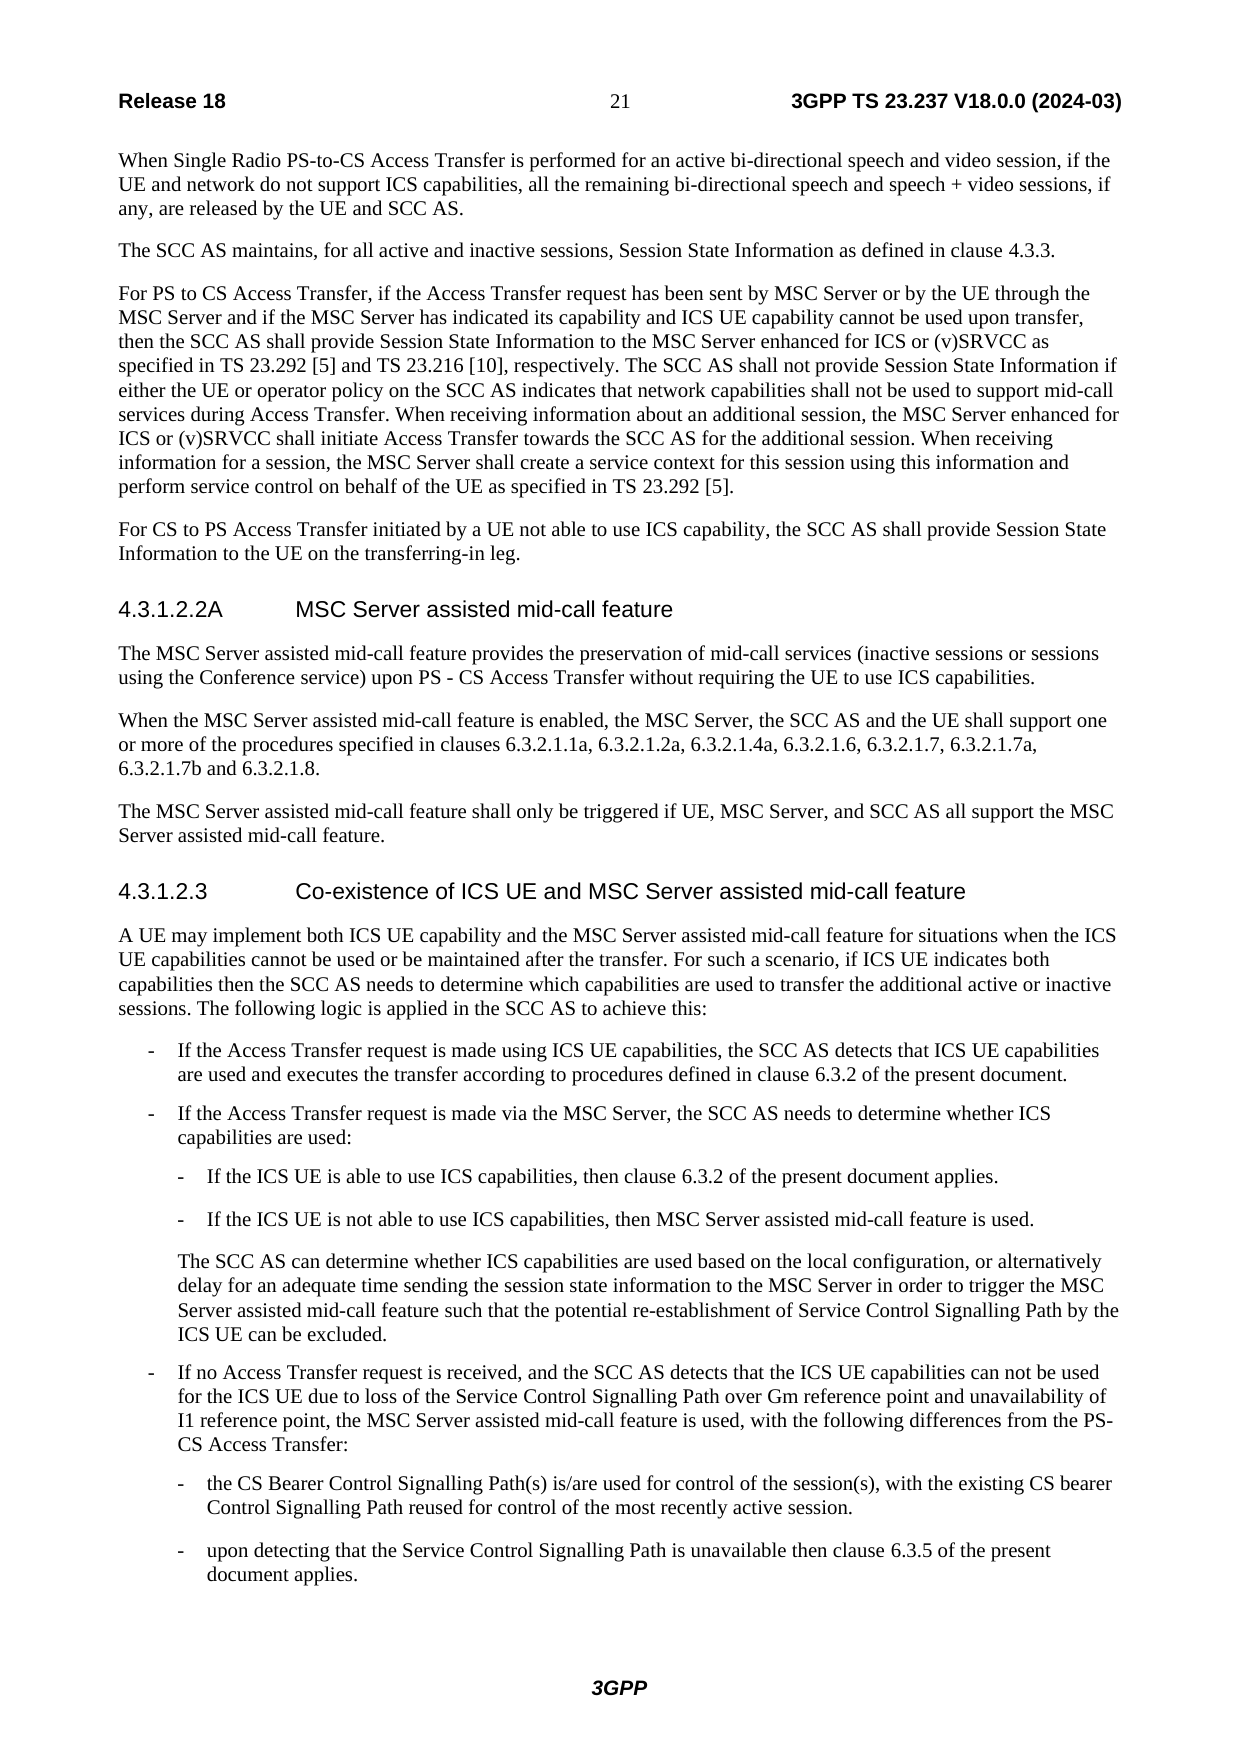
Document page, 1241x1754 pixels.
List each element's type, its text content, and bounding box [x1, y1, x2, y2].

text When the MSC Server assisted mid-call feature is enabled, the MSC Server, the SCC AS and the UE shall support one or more of the procedures specified in clauses 6.3.2.1.1a, 6.3.2.1.2a, 6.3.2.1.4a, 6.3.2.1.6, 6.3.2.1.7, 6.3.2.1.7a, 6.3.2.1.7b and 6.3.2.1.8. [118, 708, 1122, 780]
text For PS to CS Access Transfer, if the Access Transfer request has been sent by MSC Server or by the UE through the MSC Server and if the MSC Server has indicated its capability and ICS UE capability cannot be used upon transfer, then the SCC AS shall provide Session State Information to the MSC Server enhanced for ICS or (v)SRVCC as specified in TS 23.292 [5] and TS 23.216 [10], respectively. The SCC AS shall not provide Session State Information if either the UE or operator policy on the SCC AS indicates that network capabilities shall not be used to support mid-call services during Access Transfer. When receiving information about an additional session, the MSC Server enhanced for ICS or (v)SRVCC shall initiate Access Transfer towards the SCC AS for the additional session. When receiving information for a session, the MSC Server shall create a service context for this session using this information and perform service control on behalf of the UE as specified in TS 23.292 [5]. [118, 281, 1122, 498]
text - If the Access Transfer request is made via the MSC Server, the SCC AS needs to determine whether ICS capabilities are used: [148, 1101, 1122, 1149]
text - If the ICS UE is not able to use ICS capabilities, then MSC Server assisted mid-call feature is used. [177, 1207, 1122, 1231]
text - If no Access Transfer request is received, and the SCC AS detects that the ICS UE capabilities can not be used for the ICS UE due to loss of the Service Control Signalling Path over Gm reference point and unavailability of I1 reference point, the MSC Server assisted mid-call feature is used, with the following differences from the PS-CS Access Transfer: [148, 1360, 1122, 1456]
text - upon detecting that the Service Control Signalling Path is unavailable then clause 6.3.5 of the present document applies. [177, 1538, 1122, 1586]
text When Single Radio PS-to-CS Access Transfer is performed for an active bi-directional speech and video session, if the UE and network do not support ICS capabilities, all the remaining bi-directional speech and speech + video sessions, if any, are released by the UE and SCC AS. [118, 147, 1122, 220]
text A UE may implement both ICS UE capability and the MSC Server assisted mid-call feature for situations when the ICS UE capabilities cannot be used or be maintained after the transfer. For such a scenario, if ICS UE indicates both capabilities then the SCC AS needs to determine which capabilities are used to transfer the additional active or inactive sessions. The following logic is applied in the SCC AS to achieve this: [118, 923, 1122, 1019]
text - If the Access Transfer request is made using ICS UE capabilities, the SCC AS detects that ICS UE capabilities are used and executes the transfer according to procedures defined in clause 6.3.2 of the present document. [148, 1038, 1122, 1086]
text - the CS Bearer Control Signalling Path(s) is/are used for control of the session(s), with the existing CS bearer Control Signalling Path reused for control of the most recently active session. [177, 1471, 1122, 1519]
subtitle 4.3.1.2.3 Co-existence of ICS UE and MSC Server assisted mid-call feature [118, 878, 1122, 904]
text The SCC AS can determine whether ICS capabilities are used based on the local configuration, or alternatively delay for an adequate time sending the session state information to the MSC Server in order to trigger the MSC Server assisted mid-call feature such that the potential re-establishment of Service Control Signalling Path by the ICS UE can be excluded. [148, 1249, 1122, 1346]
text For CS to PS Access Transfer initiated by a UE not able to use ICS capability, the SCC AS shall provide Session State Information to the UE on the transferring-in leg. [118, 517, 1122, 565]
subtitle 4.3.1.2.2A MSC Server assisted mid-call feature [118, 596, 1122, 622]
text The MSC Server assisted mid-call feature provides the preservation of mid-call services (inactive sessions or sessions using the Conference service) upon PS - CS Access Transfer without requiring the UE to use ICS capabilities. [118, 641, 1122, 689]
text - If the ICS UE is able to use ICS capabilities, then clause 6.3.2 of the present document applies. [177, 1164, 1122, 1188]
text The MSC Server assisted mid-call feature shall only be triggered if UE, MSC Server, and SCC AS all support the MSC Server assisted mid-call feature. [118, 799, 1122, 847]
text The SCC AS maintains, for all active and inactive sessions, Session State Information as defined in clause 4.3.3. [118, 238, 1122, 262]
